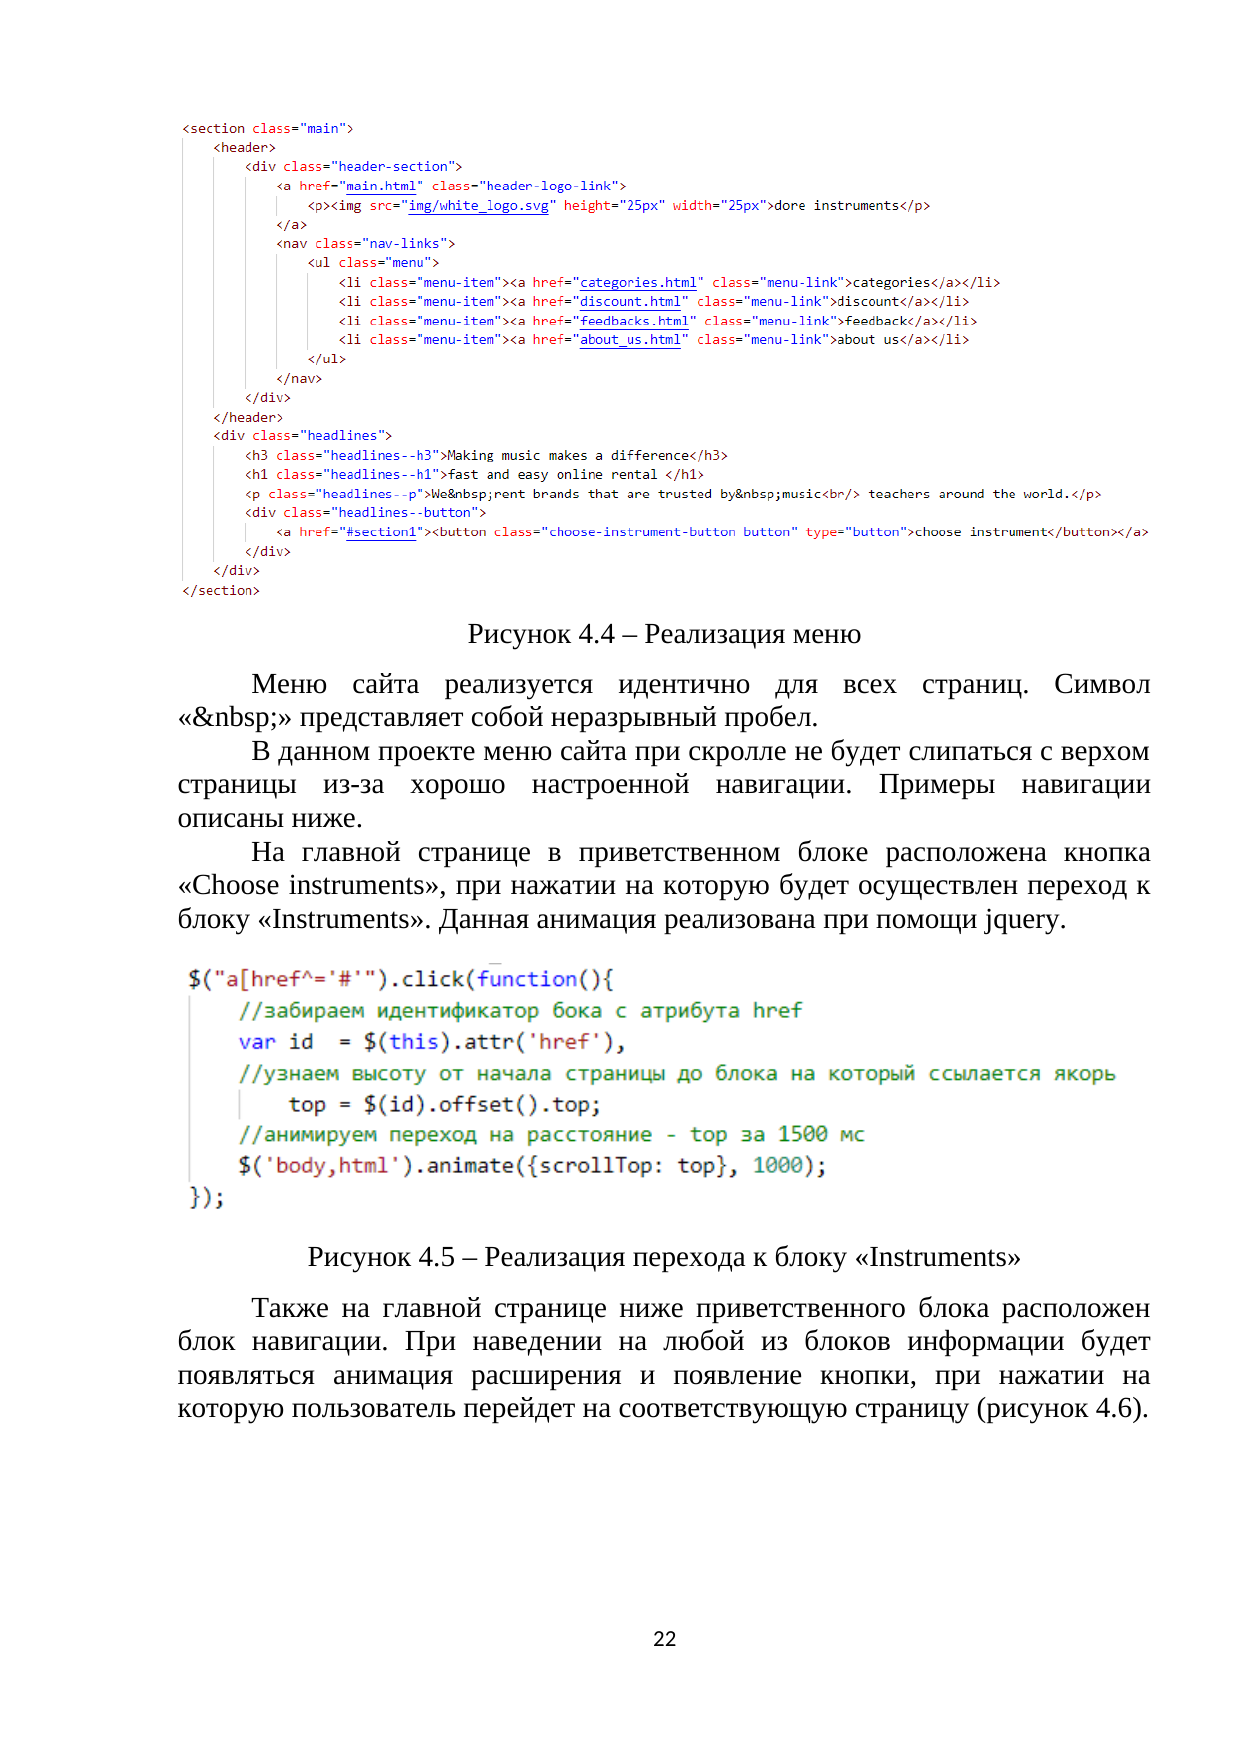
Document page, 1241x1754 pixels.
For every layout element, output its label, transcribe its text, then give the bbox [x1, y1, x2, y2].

text На главной странице в приветственном блоке расположена кнопка «Choose instruments», при нажатии на которую будет осуществлен переход к блоку «Instruments». Данная анимация реализована при помощи jquery. [177, 834, 1152, 934]
text Рисунок 4.5 – Реализация перехода к блоку «Instruments» [177, 1239, 1152, 1273]
text Рисунок 4.4 – Реализация меню [177, 616, 1152, 649]
picture [177, 118, 1152, 599]
text Также на главной странице ниже приветственного блока расположен блок навигации. При наведении на любой из блоков информации будет появляться анимация расширения и появление кнопки, при нажатии на которую пользователь перейдет на соответствующую страницу (рисунок 4.6). [177, 1290, 1152, 1424]
text В данном проекте меню сайта при скролле не будет слипаться с верхом страницы из-за хорошо настроенной навигации. Примеры навигации описаны ниже. [177, 733, 1152, 834]
text Меню сайта реализуется идентично для всех страниц. Символ «&nbsp;» представляет собой неразрывный пробел. [177, 666, 1152, 733]
picture [181, 963, 1148, 1223]
